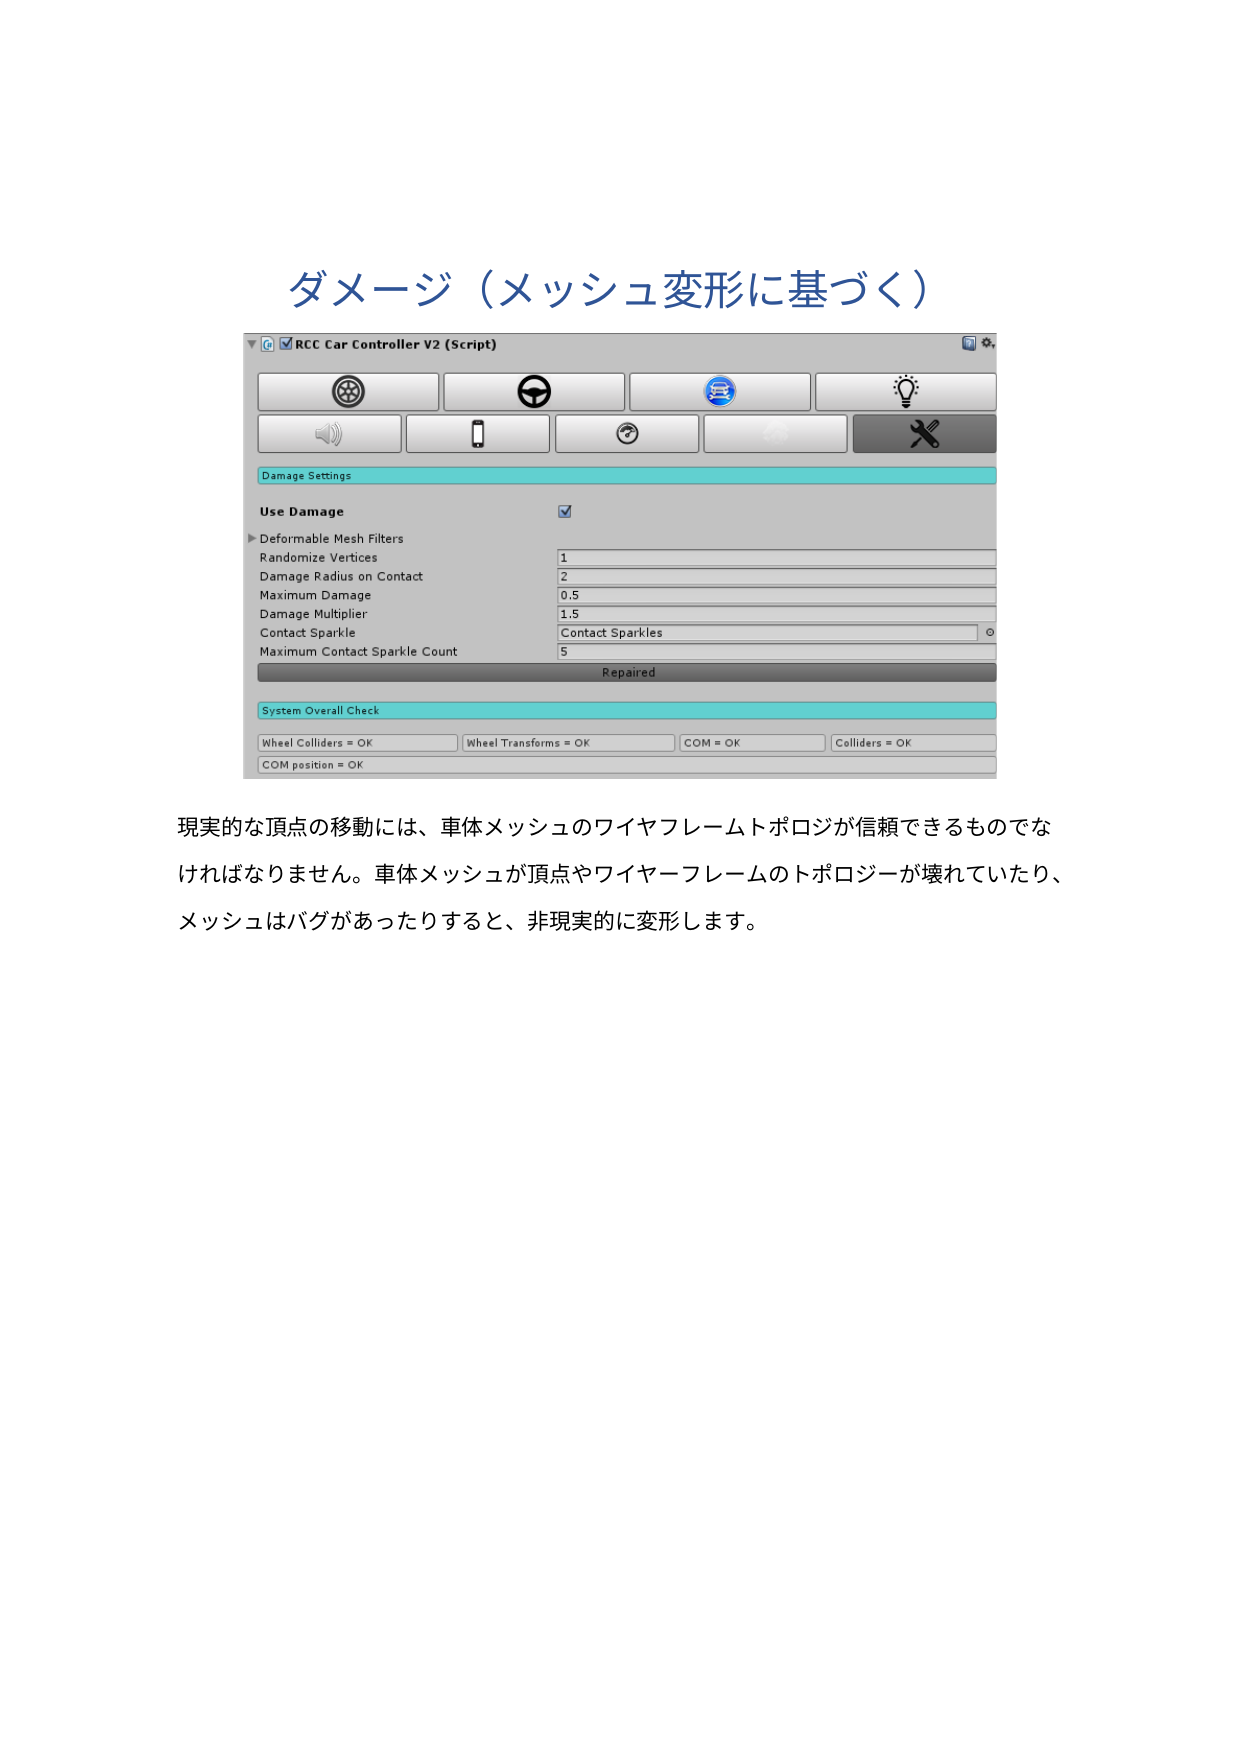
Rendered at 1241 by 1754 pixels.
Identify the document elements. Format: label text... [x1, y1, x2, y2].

subtitle ダメージ（メッシュ変形に基づく） [177, 250, 1063, 325]
text 現実的な頂点の移動には、車体メッシュのワイヤフレームトポロジが信頼できるものでなければなりません。車体メッシュが頂点やワイヤーフレームのトポロジーが壊れていたり、メッシュはバグがあったりすると、非現実的に変形します。 [177, 807, 1063, 939]
